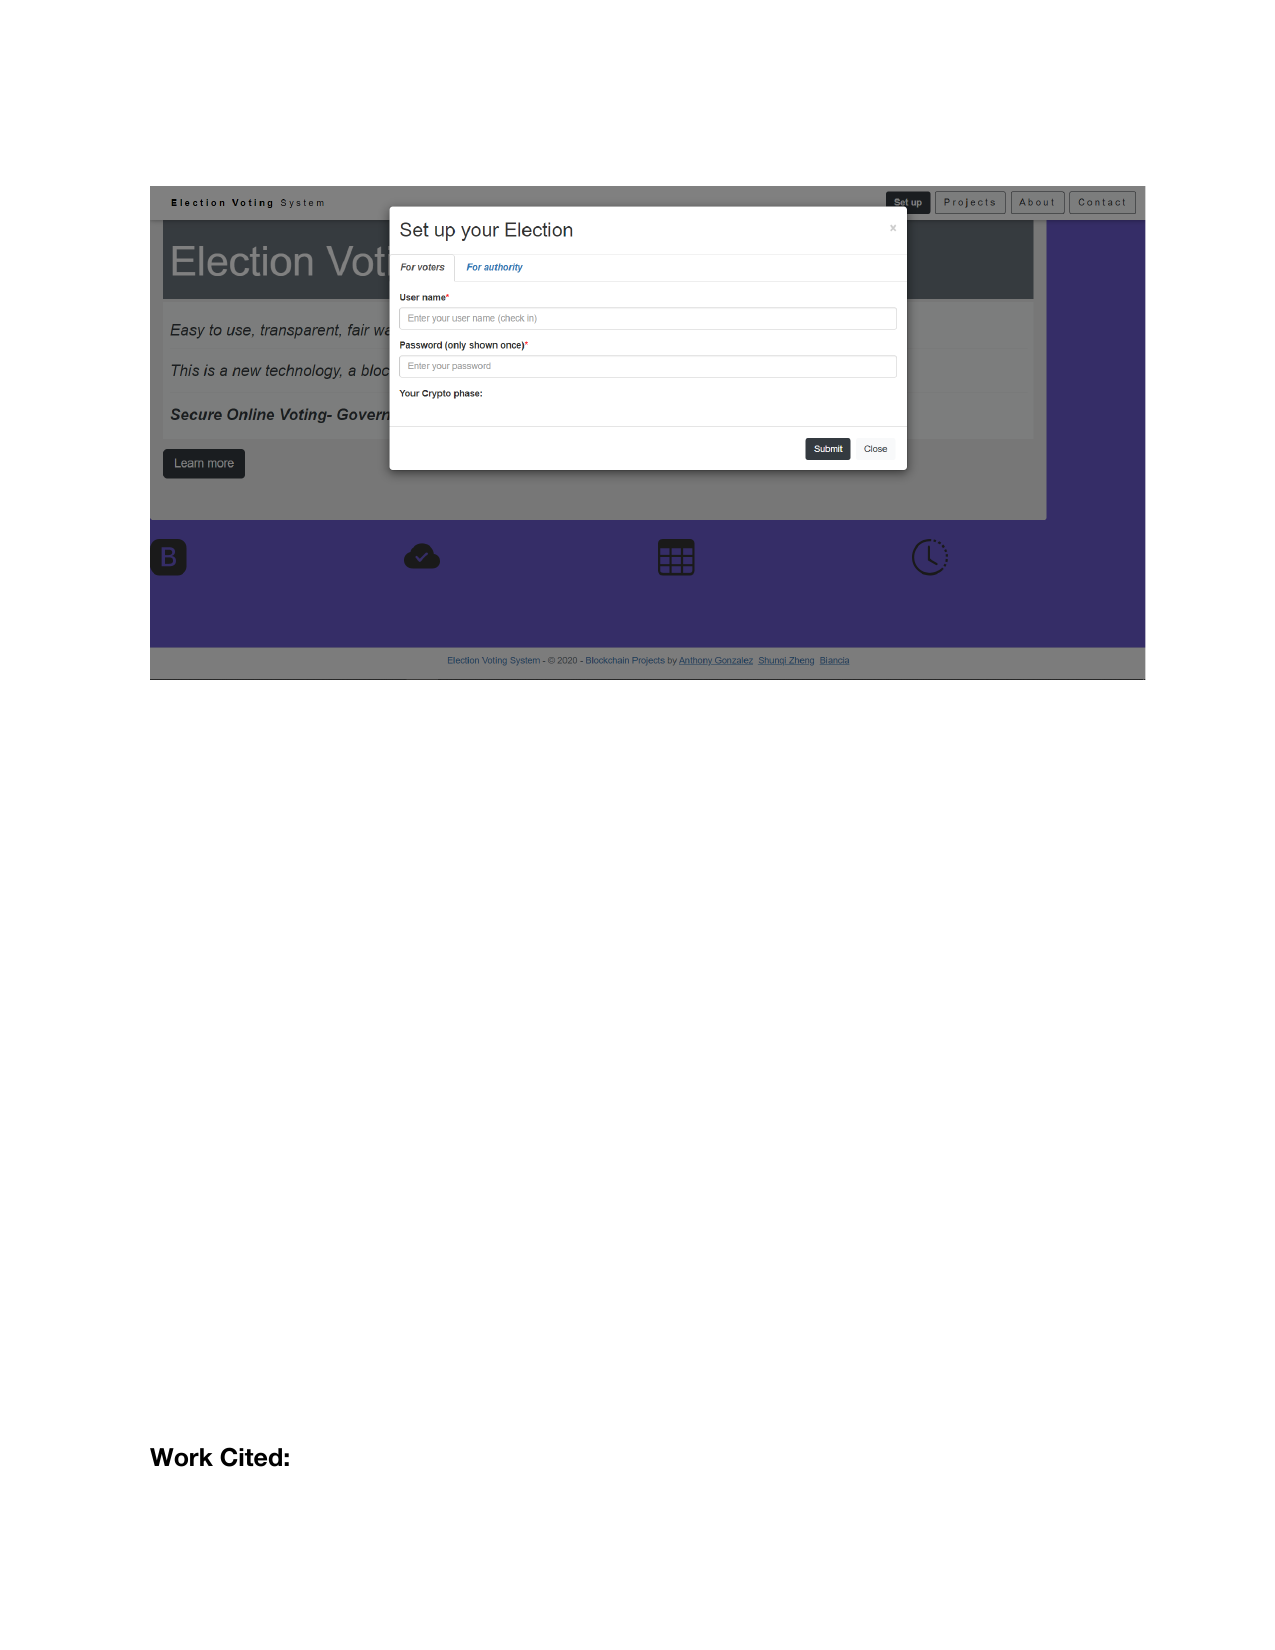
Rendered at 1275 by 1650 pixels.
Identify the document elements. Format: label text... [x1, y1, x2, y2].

text Work Cited: [150, 1442, 1125, 1473]
picture [150, 186, 1146, 680]
